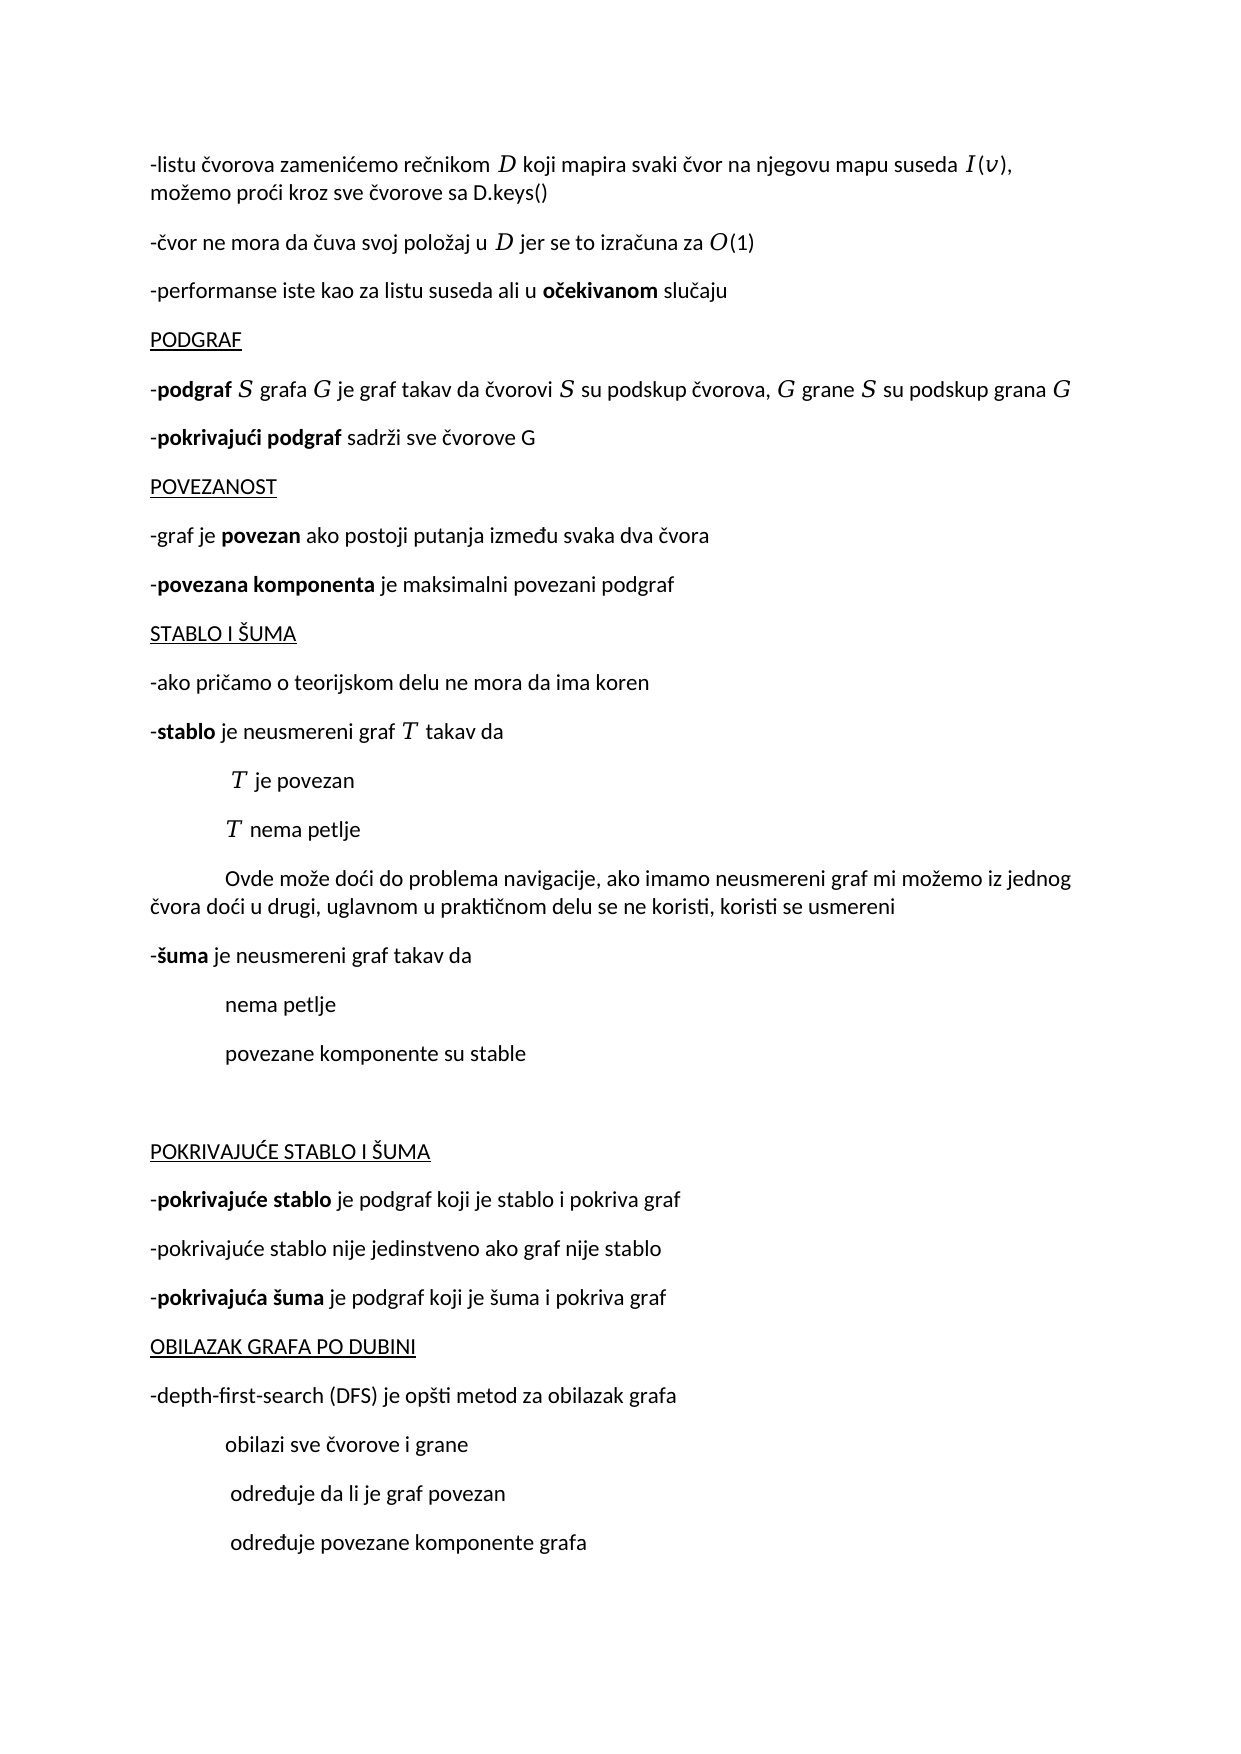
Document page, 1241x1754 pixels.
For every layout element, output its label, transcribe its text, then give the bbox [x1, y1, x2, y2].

text -depth-first-search (DFS) je opšti metod za obilazak grafa [150, 1381, 1090, 1409]
text 𝑇 nema petlje [150, 815, 1090, 844]
text OBILAZAK GRAFA PO DUBINI [150, 1332, 1090, 1360]
text obilazi sve čvorove i grane [150, 1430, 1090, 1458]
text POVEZANOST [150, 472, 1090, 500]
text PODGRAF [150, 325, 1090, 353]
text -pokrivajuće stablo je podgraf koji je stablo i pokriva graf [150, 1186, 1090, 1214]
text STABLO I ŠUMA [150, 619, 1090, 647]
text -ako pričamo o teorijskom delu ne mora da ima koren [150, 668, 1090, 696]
text određuje da li je graf povezan [150, 1479, 1090, 1507]
text 𝑇 je povezan [150, 766, 1090, 794]
text nema petlje [150, 990, 1090, 1018]
text -listu čvorova zamenićemo rečnikom 𝐷 koji mapira svaki čvor na njegovu mapu suseda 𝐼(𝑣), možemo proći kroz sve čvorove sa D.keys() [150, 150, 1090, 206]
text -pokrivajuća šuma je podgraf koji je šuma i pokriva graf [150, 1283, 1090, 1311]
text -performanse iste kao za listu suseda ali u očekivanom slučaju [150, 277, 1090, 304]
text -čvor ne mora da čuva svoj položaj u 𝐷 jer se to izračuna za 𝑂(1) [150, 227, 1090, 256]
text -podgraf 𝑆 grafa 𝐺 je graf takav da čvorovi 𝑆 su podskup čvorova, 𝐺 grane 𝑆 su podskup grana 𝐺 [150, 374, 1090, 403]
text -pokrivajući podgraf sadrži sve čvorove G [150, 423, 1090, 452]
text -pokrivajuće stablo nije jedinstveno ako graf nije stablo [150, 1234, 1090, 1262]
text -stablo je neusmereni graf 𝑇 takav da [150, 717, 1090, 745]
text POKRIVAJUĆE STABLO I ŠUMA [150, 1137, 1090, 1165]
text povezane komponente su stable [150, 1039, 1090, 1067]
text Ovde može doći do problema navigacije, ako imamo neusmereni graf mi možemo iz jednog čvora doći u drugi, uglavnom u praktičnom delu se ne koristi, koristi se usmereni [150, 864, 1090, 921]
text -graf je povezan ako postoji putanja između svaka dva čvora [150, 521, 1090, 549]
text određuje povezane komponente grafa [150, 1528, 1090, 1556]
text -povezana komponenta je maksimalni povezani podgraf [150, 570, 1090, 598]
text -šuma je neusmereni graf takav da [150, 941, 1090, 969]
